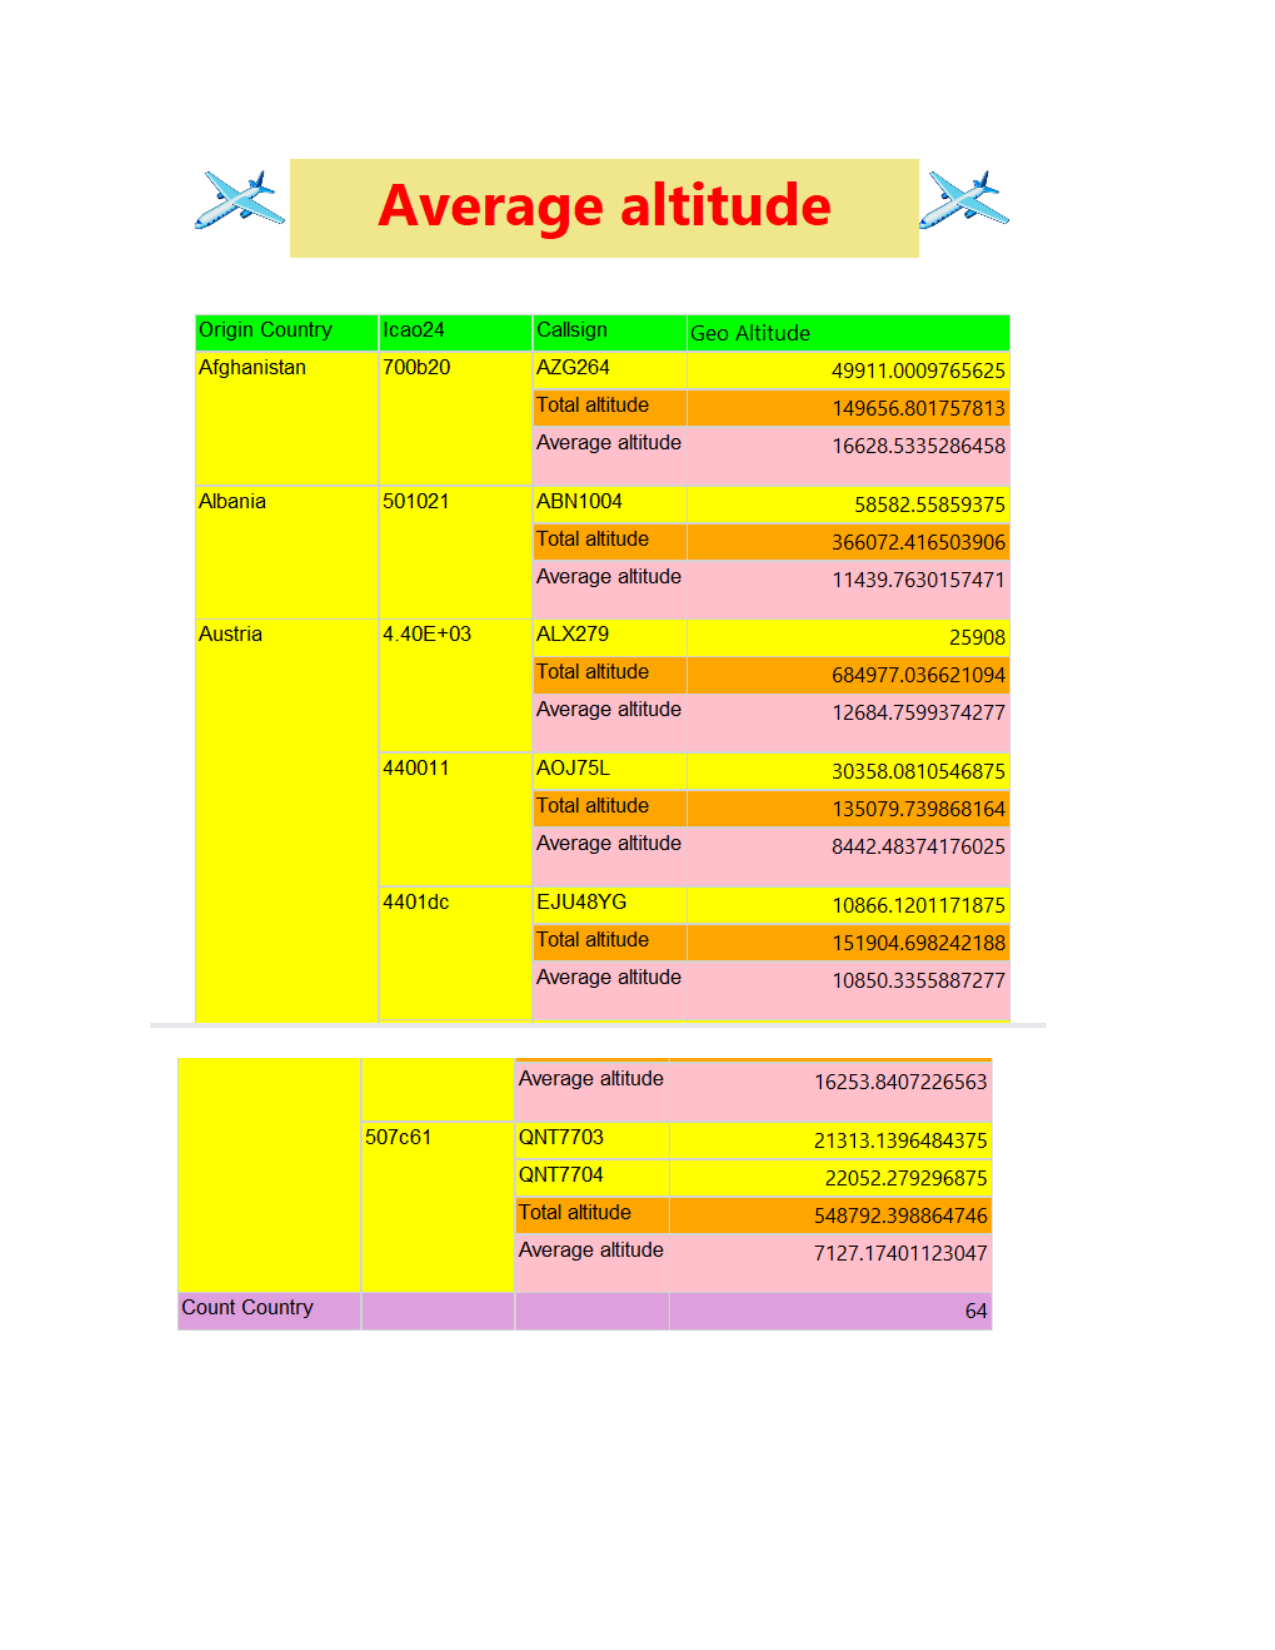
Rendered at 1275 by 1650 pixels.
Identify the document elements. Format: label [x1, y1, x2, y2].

picture [150, 1058, 1039, 1362]
picture [150, 150, 1047, 1028]
